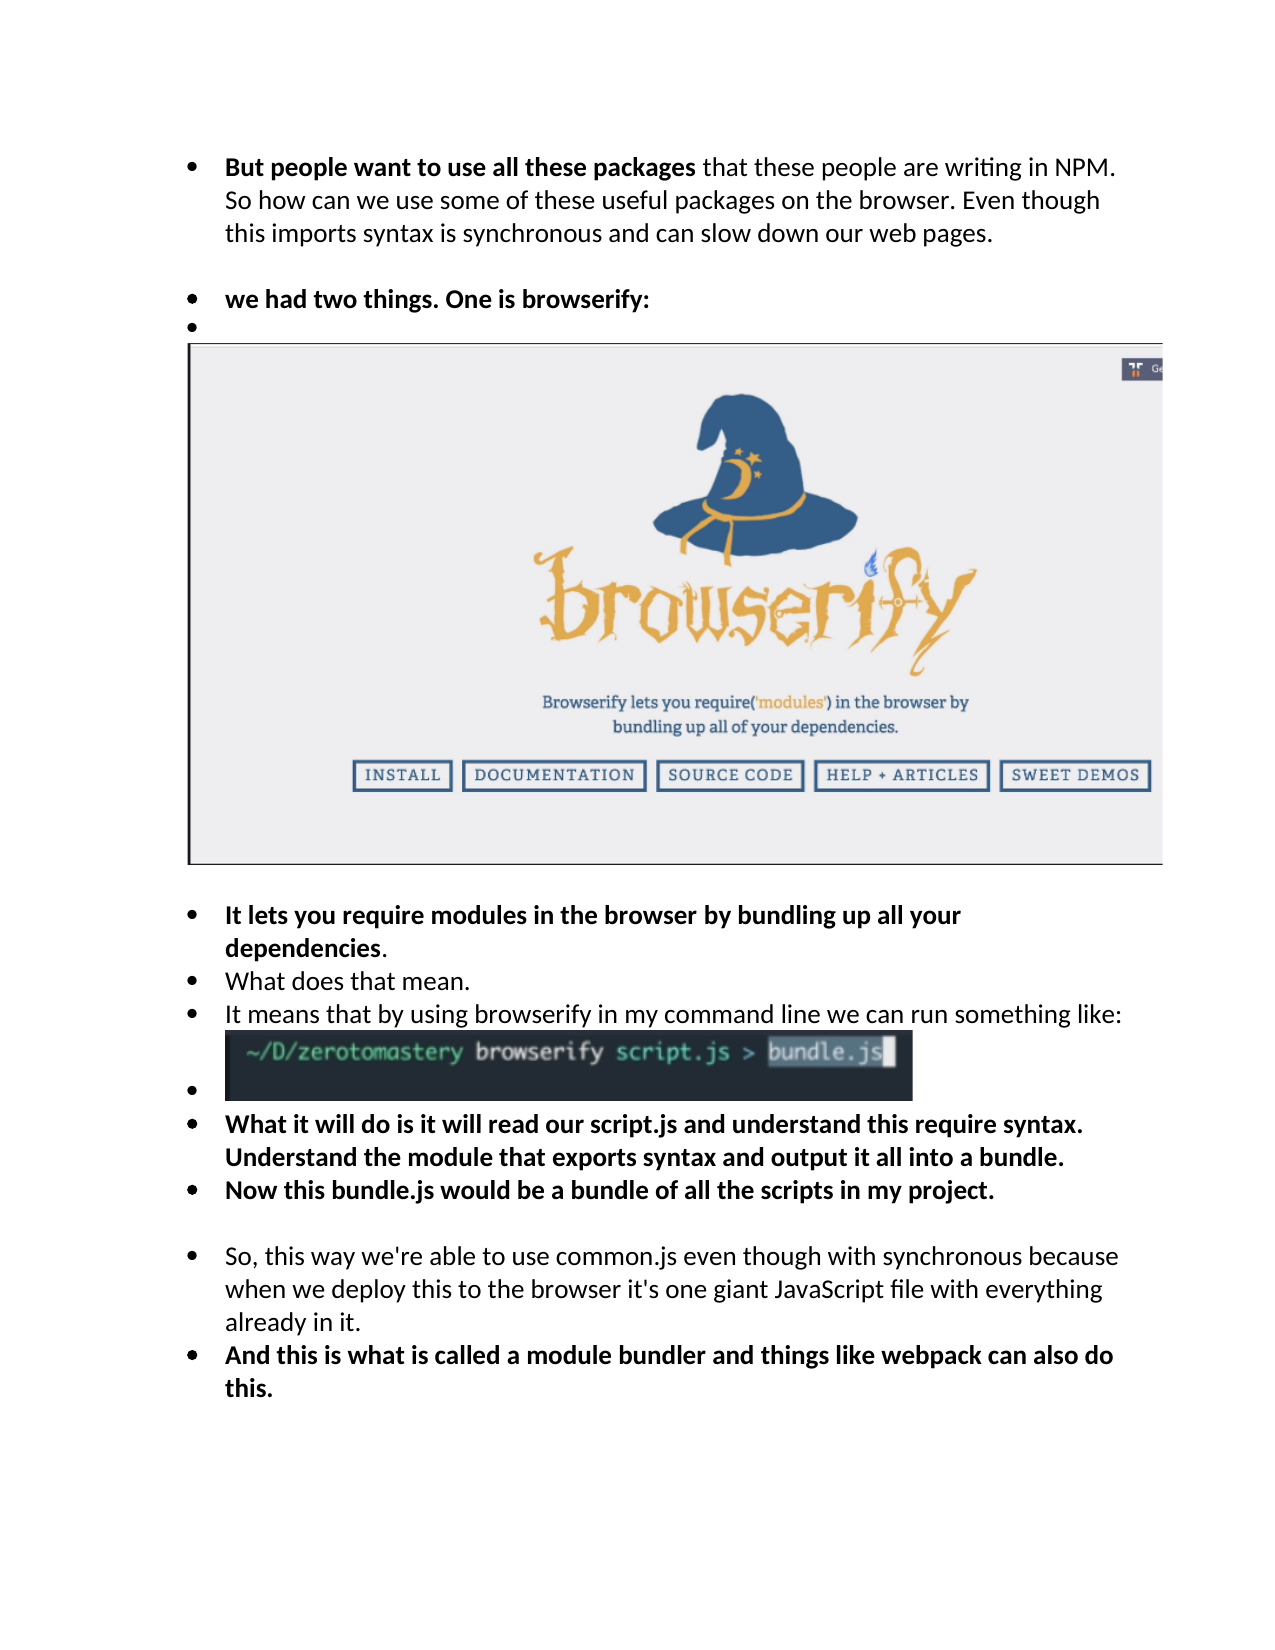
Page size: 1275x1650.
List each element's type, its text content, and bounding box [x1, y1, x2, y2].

list Now this bundle.js would be a bundle of all the scripts in my project. [187, 1173, 1125, 1206]
list It lets you require modules in the browser by bundling up all your dependencies. [187, 898, 1125, 964]
picture [187, 343, 1163, 865]
list What it will do is it will read our script.js and understand this require syntax. Understand the module that exports syntax and output it all into a bundle. [187, 1107, 1125, 1173]
list And this is what is called a module bundler and things like webpack can also do this. [187, 1338, 1125, 1404]
list It means that by using browserify in my command line we can run something like: [187, 997, 1125, 1030]
list But people want to use all these packages that these people are writing in NPM. So how can we use some of these useful packages on the browser. Even though this imports syntax is synchronous and can slow down our web pages. [187, 150, 1125, 249]
list we had two things. One is browserify: [187, 282, 1125, 315]
list What does that mean. [187, 964, 1125, 997]
picture [225, 1030, 913, 1101]
list So, this way we're able to use common.js even though with synchronous because when we deploy this to the browser it's one giant JavaScript file with everything already in it. [187, 1239, 1125, 1338]
